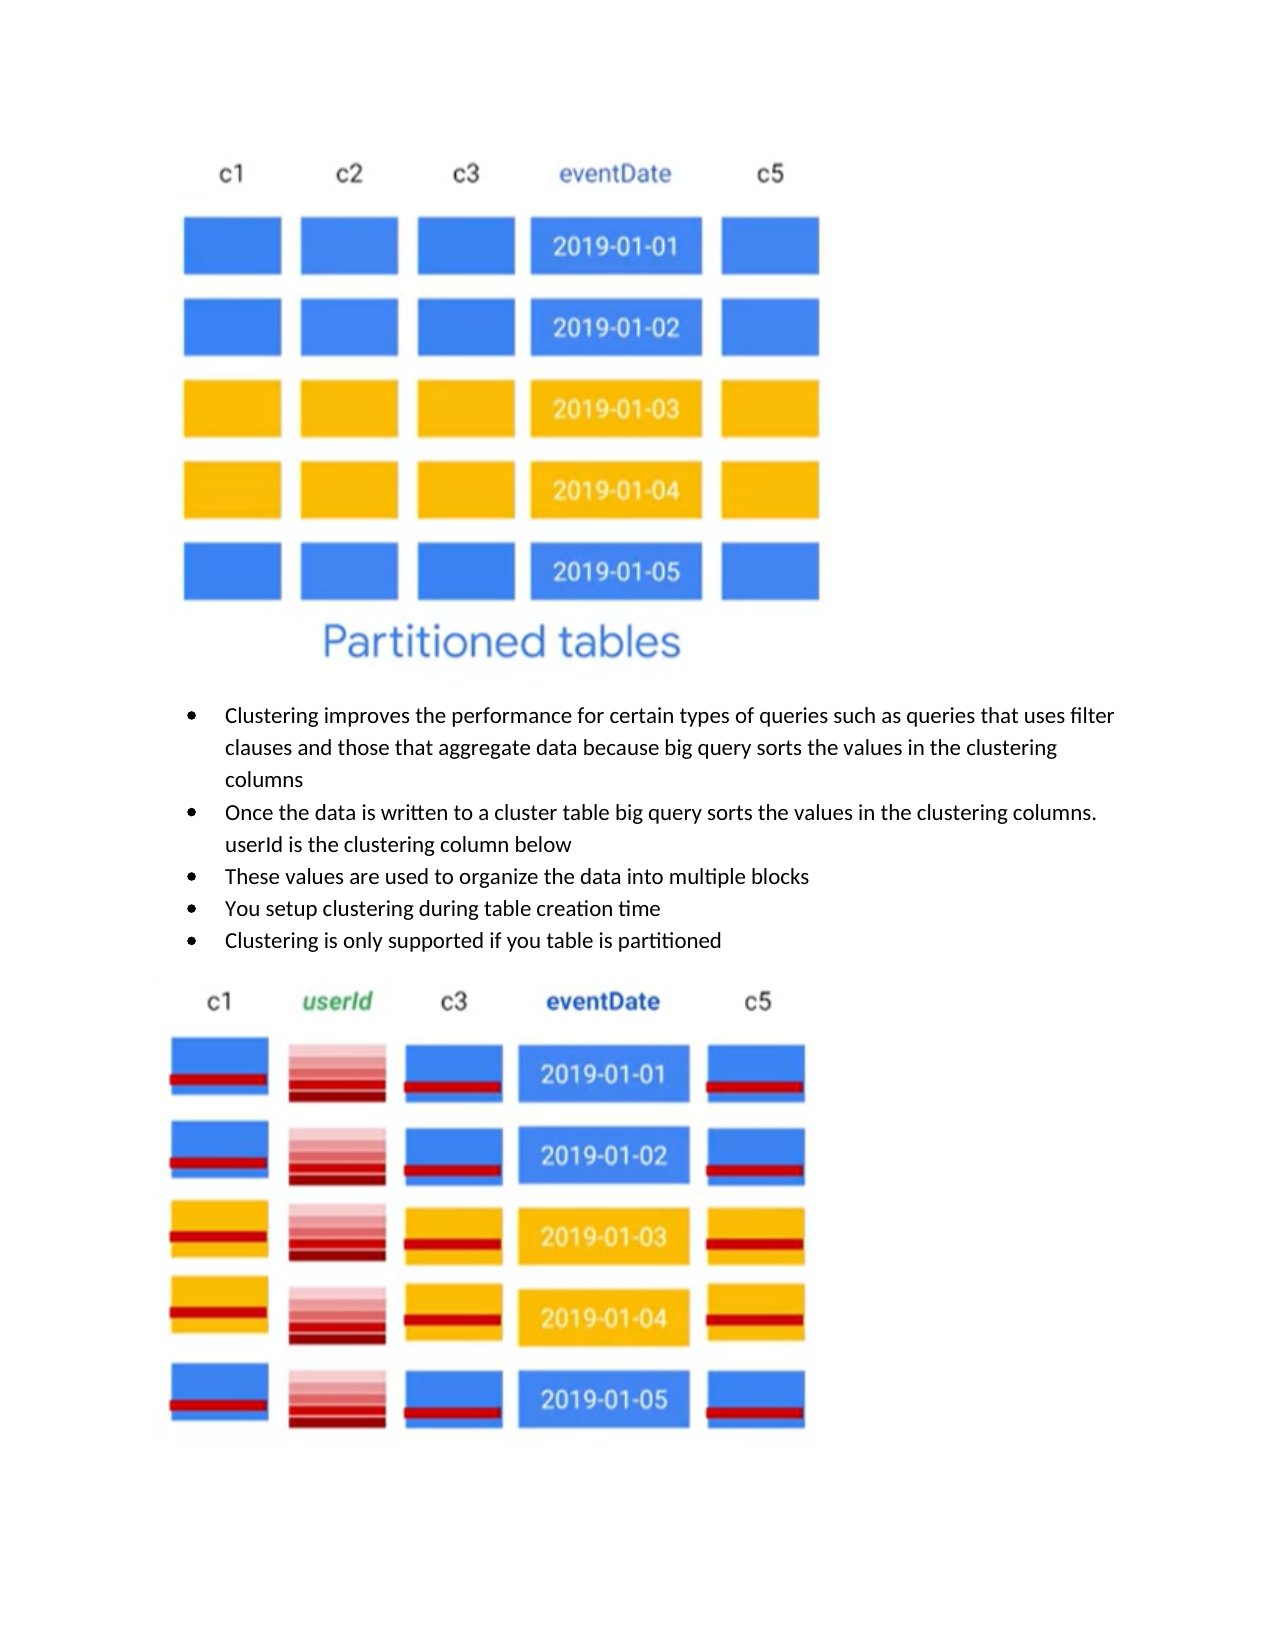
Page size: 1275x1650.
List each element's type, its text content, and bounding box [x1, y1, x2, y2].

list Once the data is written to a cluster table big query sorts the values in the clustering columns. userId is the clustering column below [187, 798, 1125, 858]
list Clustering is only supported if you table is partitioned [187, 927, 1125, 954]
picture [150, 150, 832, 677]
list You setup clustering during table creation time [187, 894, 1125, 922]
list Clustering improves the performance for certain types of queries such as queries that uses filter clauses and those that aggregate data because big query sorts the values in the clustering columns [187, 701, 1125, 794]
picture [150, 979, 819, 1449]
list These values are used to organize the data into multiple blocks [187, 862, 1125, 890]
